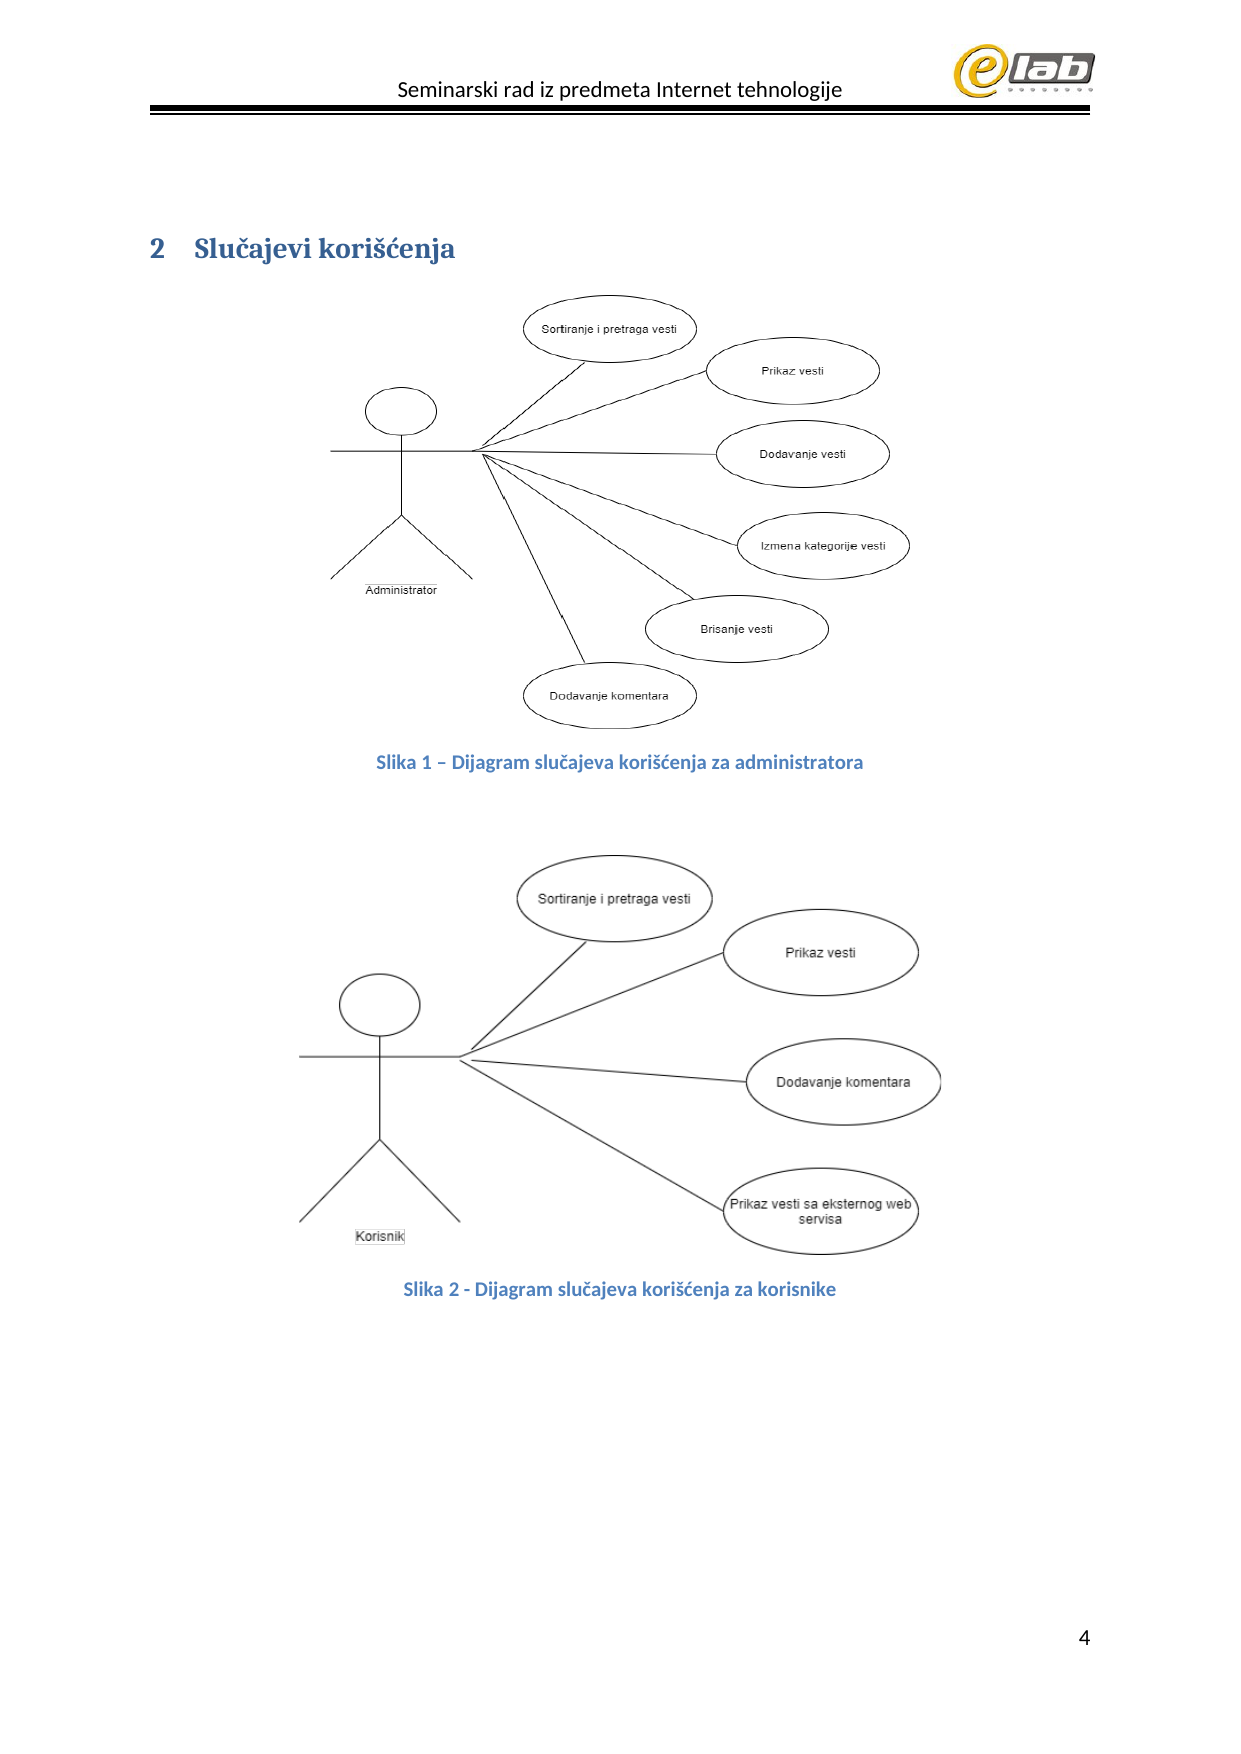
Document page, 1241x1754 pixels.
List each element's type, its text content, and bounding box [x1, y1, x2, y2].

subtitle Slučajevi korišćenja [150, 232, 1090, 266]
picture [330, 295, 910, 729]
text Slika 2 - Dijagram slučajeva korišćenja za korisnike [150, 1276, 1090, 1301]
text Slika 1 – Dijagram slučajeva korišćenja za administratora [150, 749, 1090, 774]
picture [951, 44, 1096, 98]
picture [299, 855, 942, 1255]
